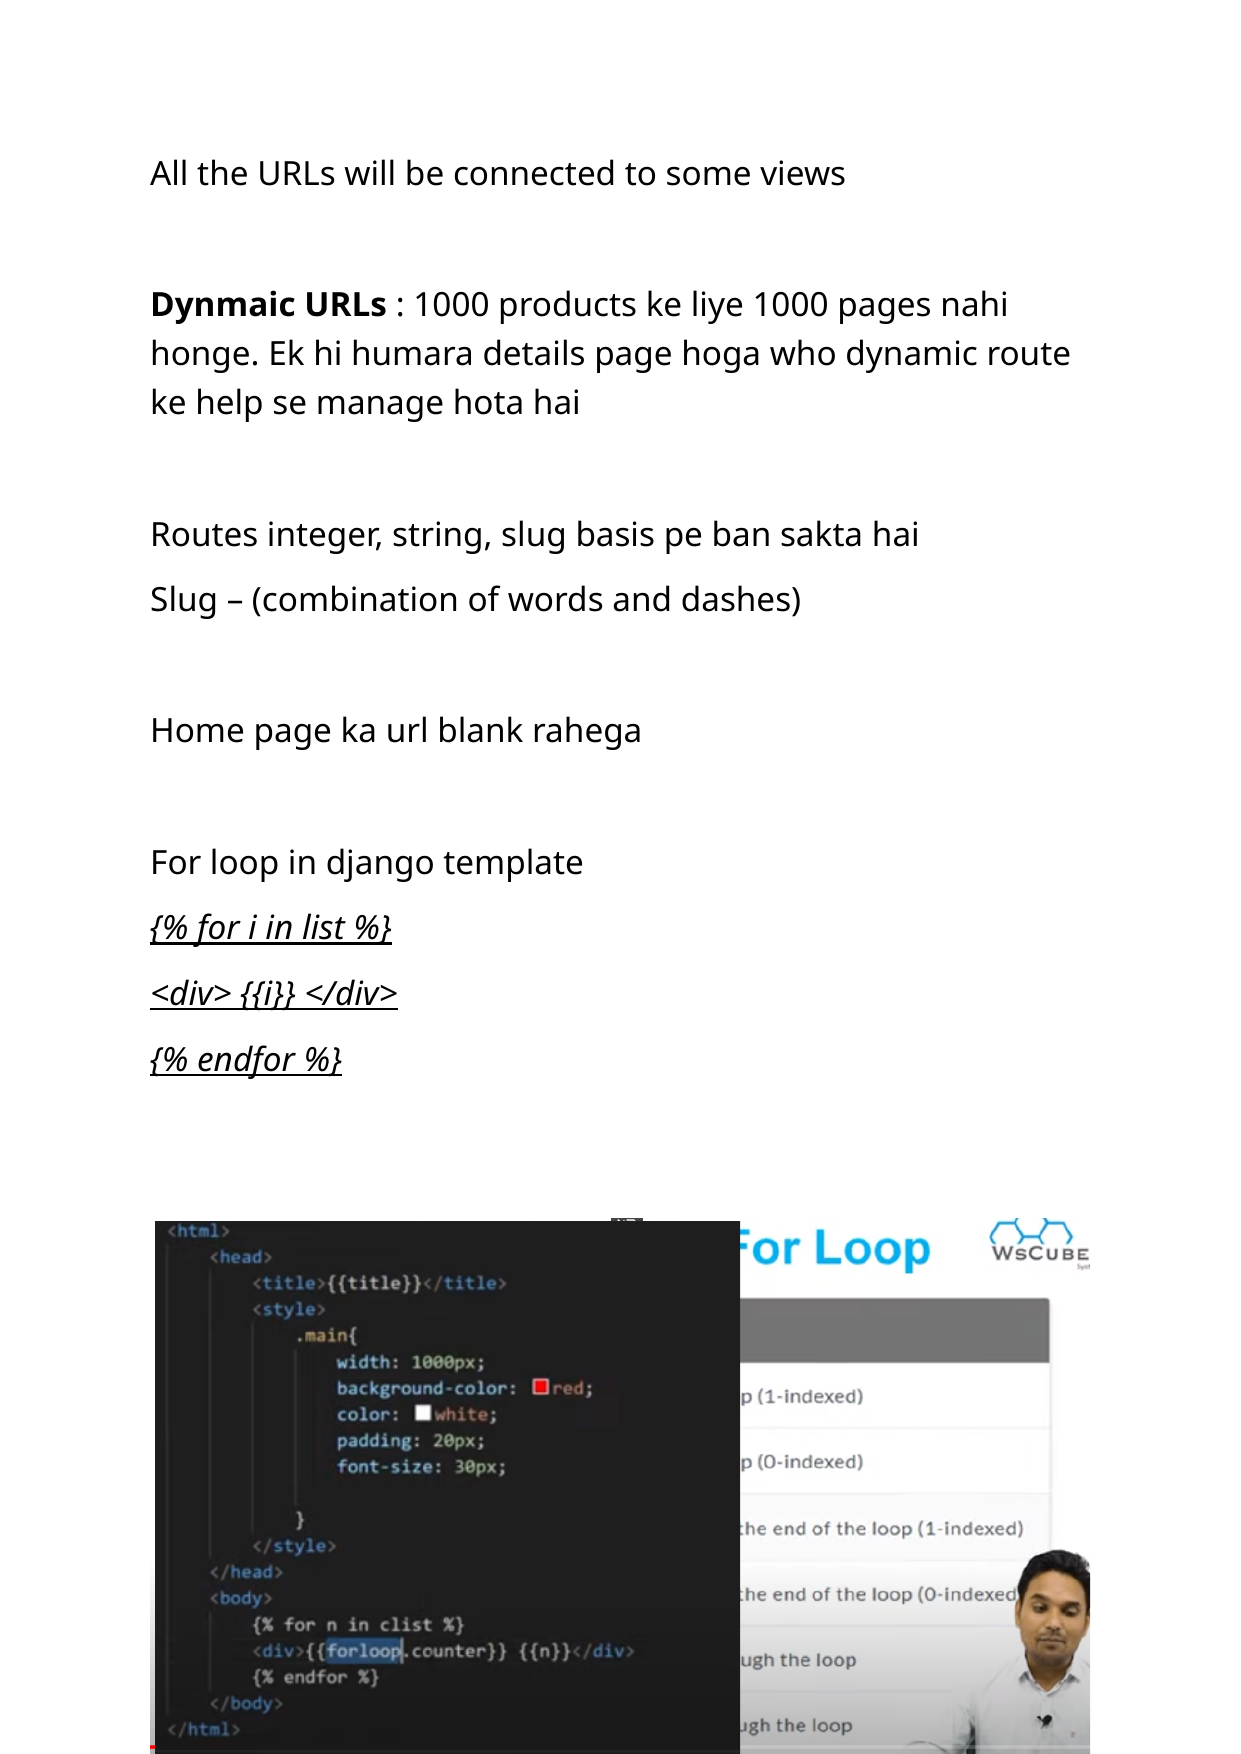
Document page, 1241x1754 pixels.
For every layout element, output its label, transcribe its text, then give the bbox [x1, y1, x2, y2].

text All the URLs will be connected to some views [150, 150, 1090, 195]
text Routes integer, string, slug basis pe ban sakta hai [150, 510, 1090, 556]
text Slug – (combination of words and dashes) [150, 576, 1090, 621]
text Home page ka url blank rahega [150, 707, 1090, 753]
text <div> {{i}} </div> [150, 970, 1090, 1015]
text For loop in django template [150, 838, 1090, 884]
text {% endfor %} [150, 1035, 1090, 1081]
text {% for i in list %} [150, 904, 1090, 949]
text Dynmaic URLs : 1000 products ke liye 1000 pages nahi honge. Ek hi humara details page hoga who dynamic route ke help se manage hota hai [150, 281, 1090, 424]
